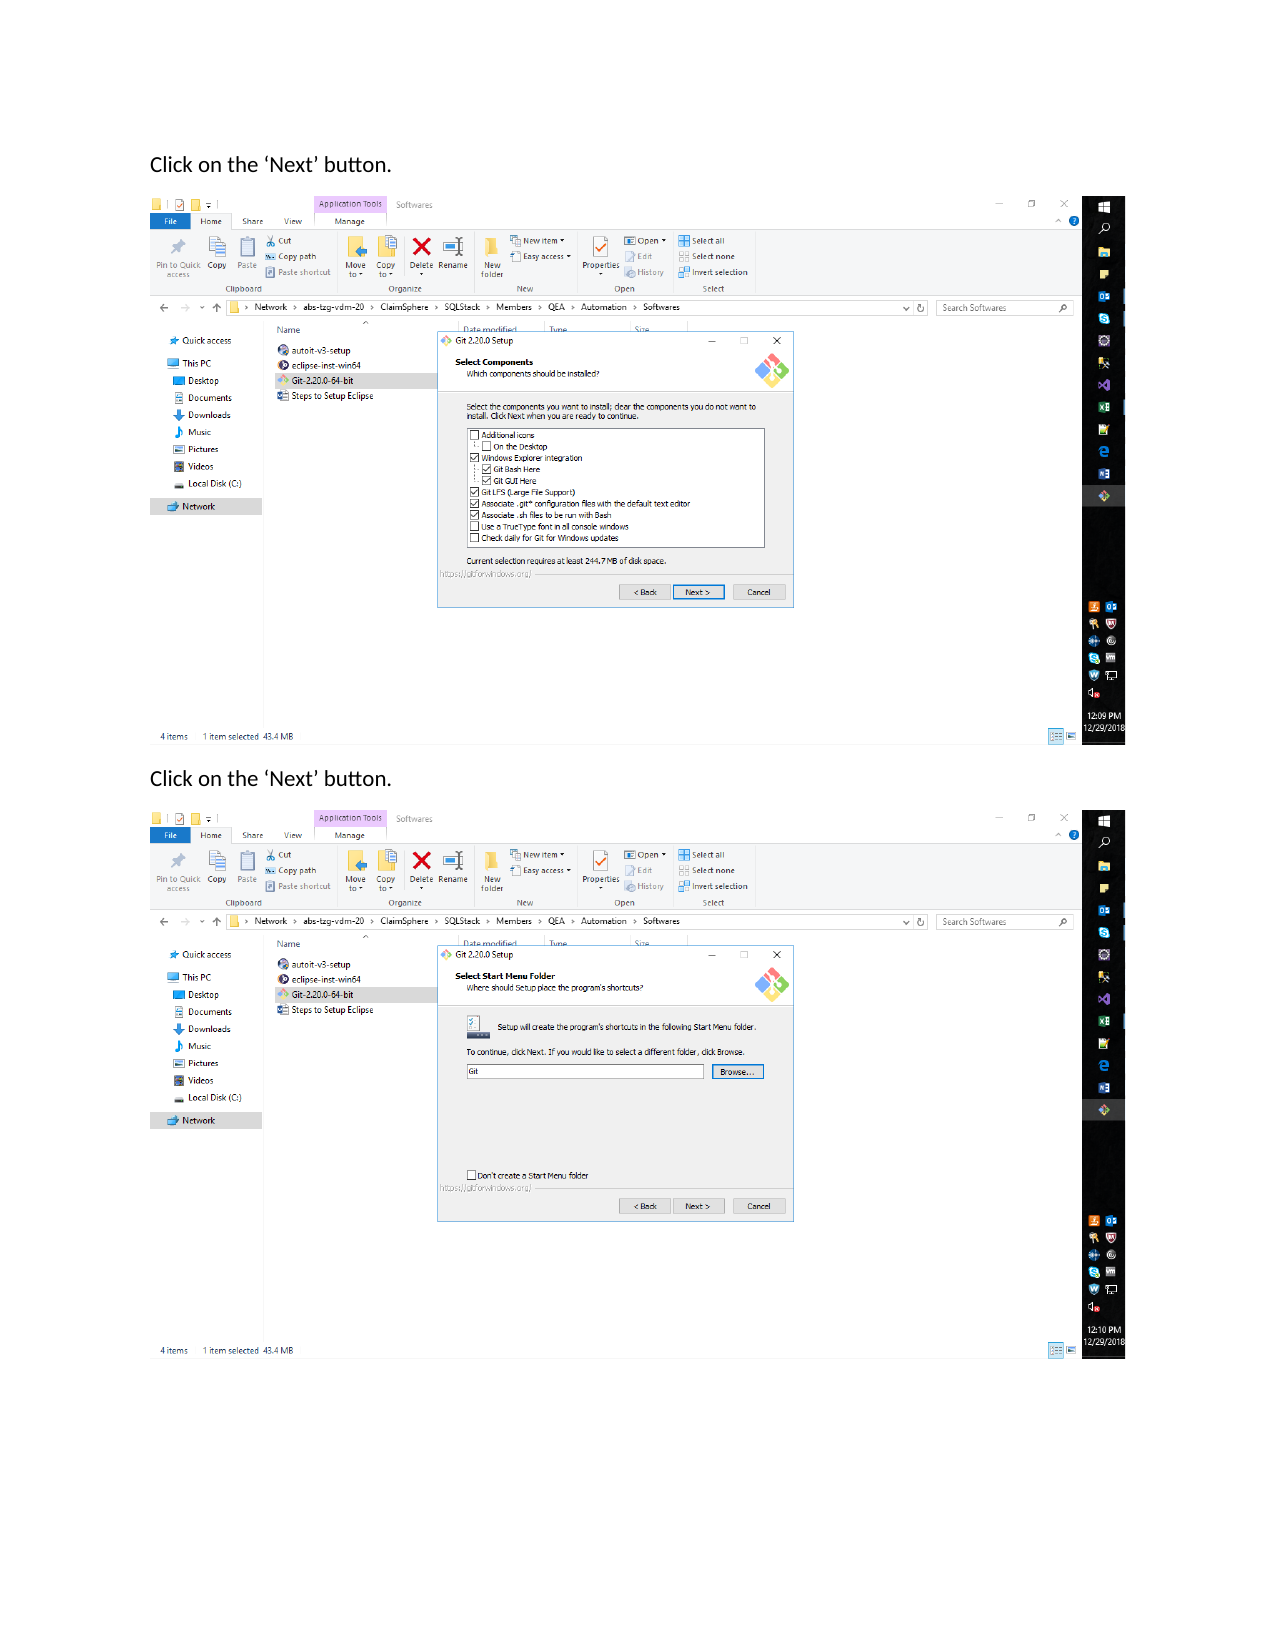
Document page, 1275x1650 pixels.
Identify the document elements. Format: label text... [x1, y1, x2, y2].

picture [150, 810, 1125, 1359]
picture [150, 196, 1125, 745]
text Click on the ‘Next’ button. [150, 150, 1125, 178]
text Click on the ‘Next’ button. [150, 764, 1125, 792]
